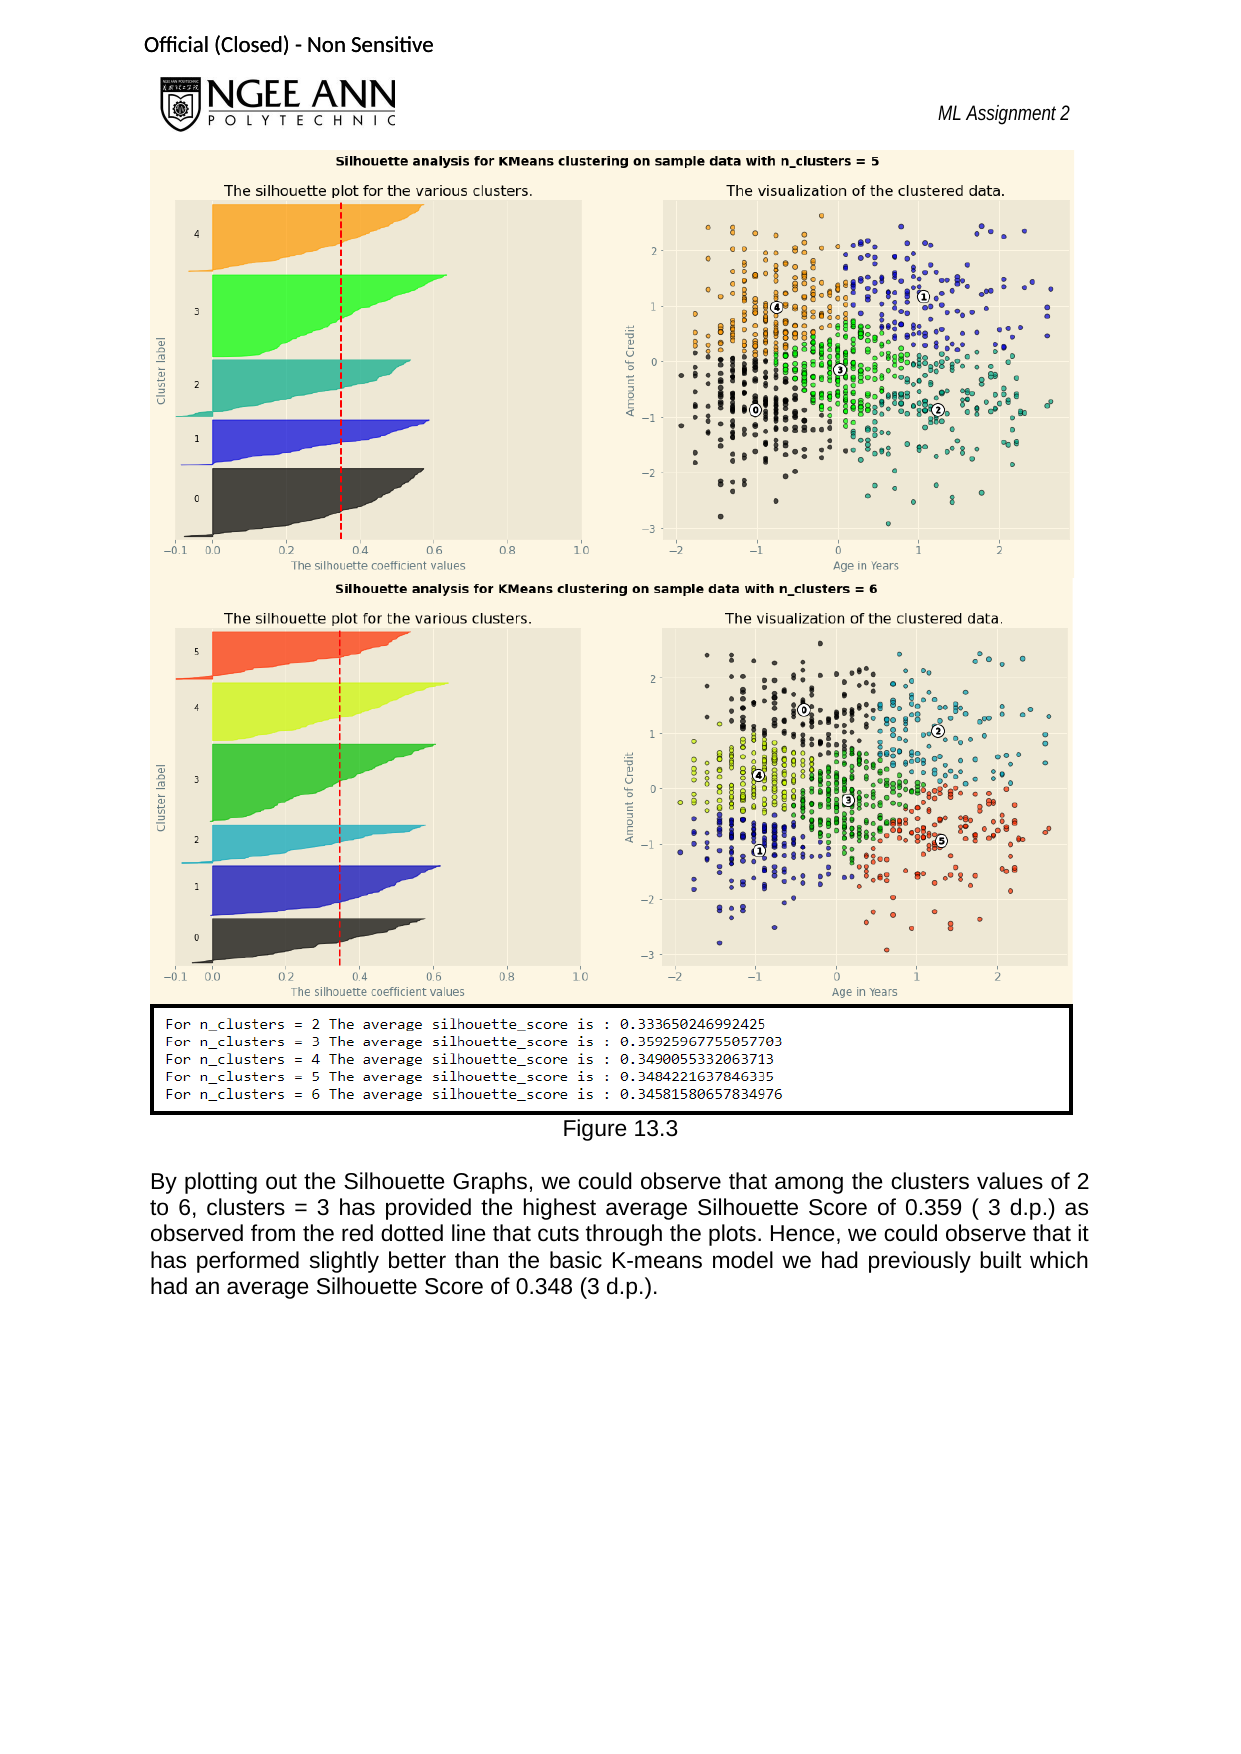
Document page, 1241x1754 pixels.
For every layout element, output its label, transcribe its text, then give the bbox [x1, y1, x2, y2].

picture [160, 77, 395, 132]
picture [150, 150, 1075, 1004]
text Figure 13.3 [150, 1115, 1090, 1141]
picture [154, 1008, 1069, 1111]
text By plotting out the Silhouette Graphs, we could observe that among the clusters values of 2 to 6, clusters = 3 has provided the highest average Silhouette Score of 0.359 ( 3 d.p.) as observed from the red dotted line that cuts through the plots. Hence, we could observe that it has performed slightly better than the basic K-means model we had previously built which had an average Silhouette Score of 0.348 (3 d.p.). [150, 1168, 1090, 1299]
